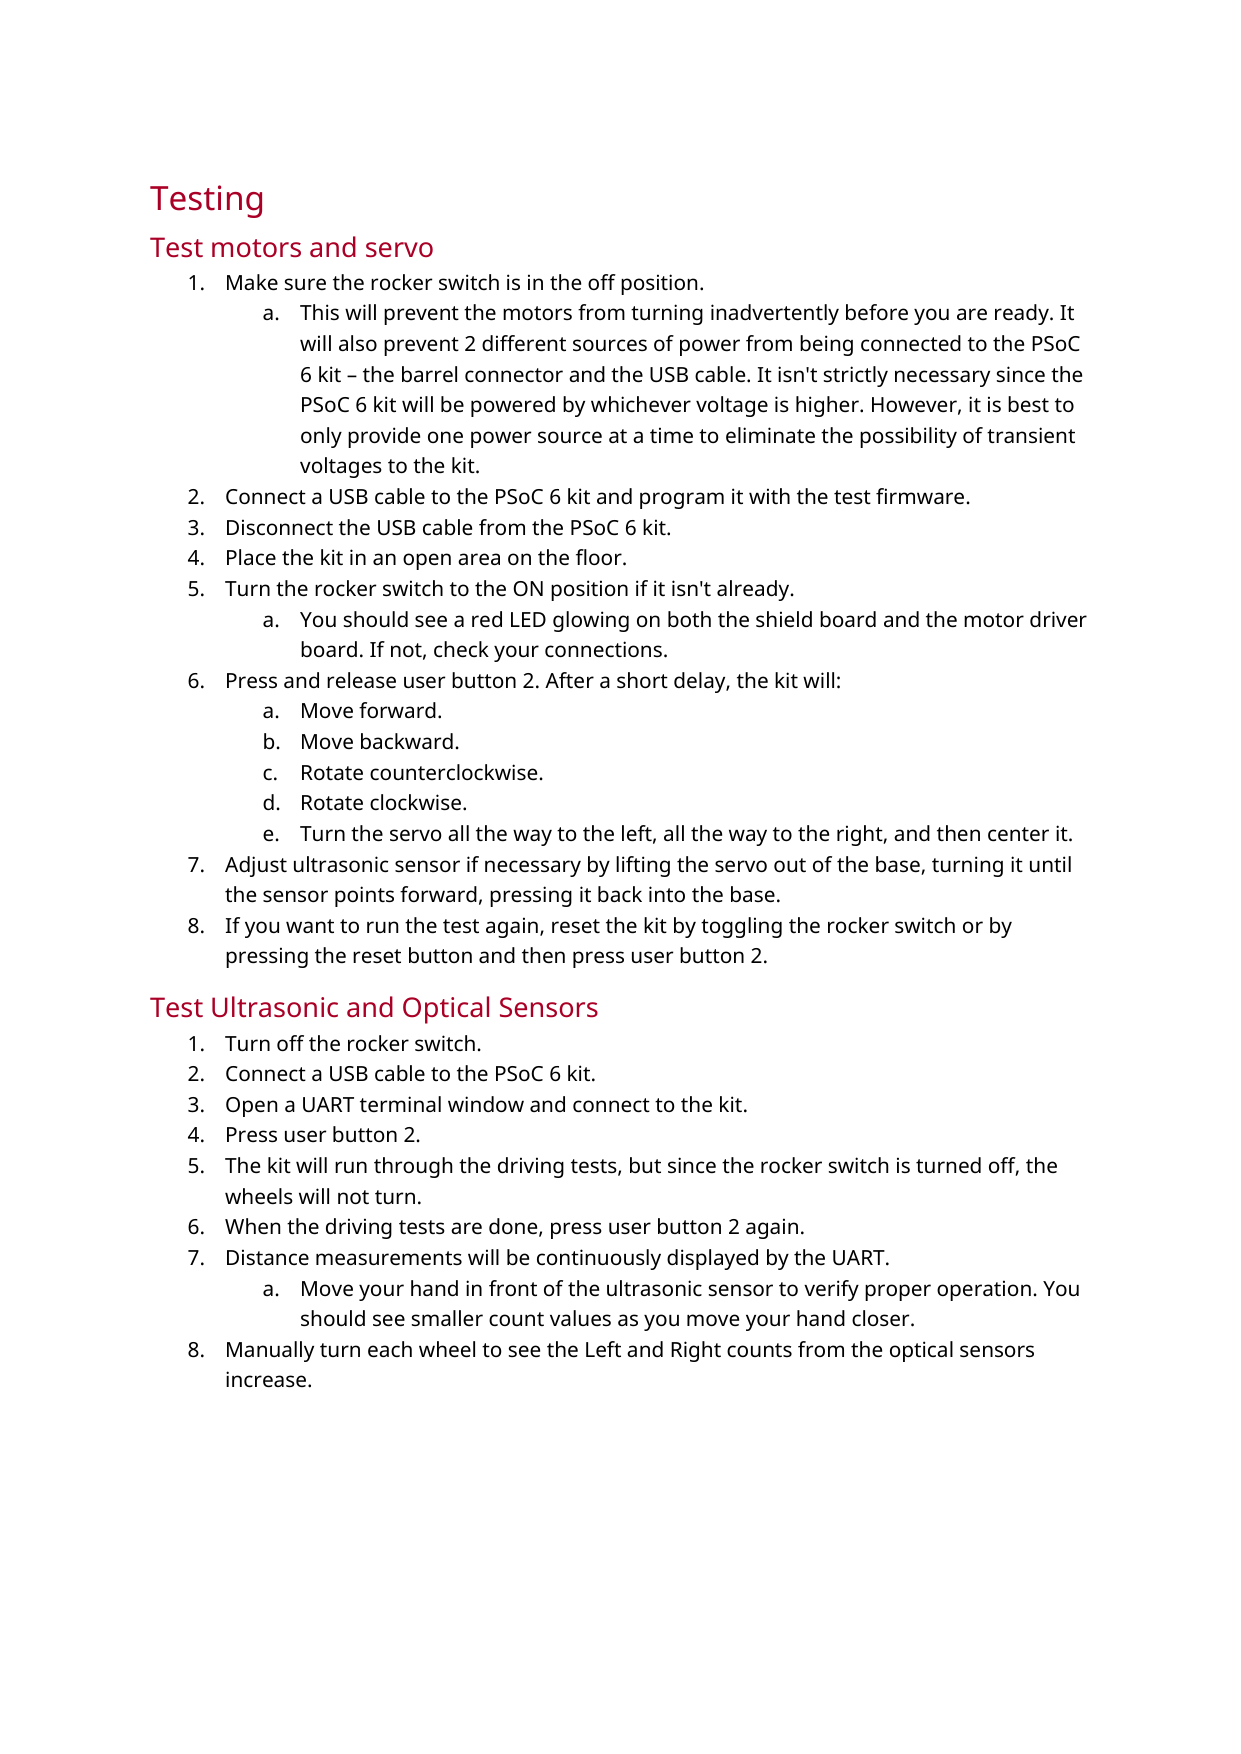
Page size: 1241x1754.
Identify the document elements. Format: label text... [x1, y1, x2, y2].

list If you want to run the test again, reset the kit by toggling the rocker switch or by pressing the reset button and then press user button 2. [187, 911, 1090, 970]
list Distance measurements will be continuously displayed by the UART. [187, 1243, 1090, 1272]
subtitle Test Ultrasonic and Optical Sensors [150, 989, 1090, 1026]
list Adjust ultrasonic sensor if necessary by lifting the servo out of the base, turning it until the sensor points forward, pressing it back into the base. [187, 850, 1090, 909]
list Move forward. [262, 697, 1090, 725]
list Connect a USB cable to the PSoC 6 kit and program it with the test firmware. [187, 482, 1090, 511]
list This will prevent the motors from turning inadvertently before you are ready. It will also prevent 2 different sources of power from being connected to the PSoC 6 kit – the barrel connector and the USB cable. It isn't strictly necessary since the PSoC 6 kit will be powered by whichever voltage is higher. However, it is best to only provide one power source at a time to eliminate the possibility of transient voltages to the kit. [262, 298, 1090, 480]
list Disconnect the USB cable from the PSoC 6 kit. [187, 513, 1090, 541]
subtitle Testing [150, 175, 1090, 220]
list Connect a USB cable to the PSoC 6 kit. [187, 1059, 1090, 1088]
list Move your hand in front of the ultrasonic sensor to verify proper operation. You should see smaller count values as you move your hand closer. [262, 1274, 1090, 1333]
list Manually turn each wheel to see the Left and Right counts from the optical sensors increase. [187, 1335, 1090, 1394]
list Make sure the rocker switch is in the off position. [187, 268, 1090, 296]
list Move backward. [262, 727, 1090, 756]
list Turn the rocker switch to the ON position if it isn't already. [187, 574, 1090, 603]
list Turn the servo all the way to the left, all the way to the right, and then center it. [262, 819, 1090, 848]
list Press and release user button 2. After a short delay, the kit will: [187, 666, 1090, 694]
list Open a UART terminal window and connect to the kit. [187, 1090, 1090, 1118]
subtitle Test motors and servo [150, 228, 1090, 265]
list Press user button 2. [187, 1121, 1090, 1149]
list Rotate counterclockwise. [262, 758, 1090, 786]
list Place the kit in an open area on the floor. [187, 543, 1090, 572]
list Rotate clockwise. [262, 788, 1090, 817]
list When the driving tests are done, press user button 2 again. [187, 1212, 1090, 1241]
list Turn off the rocker switch. [187, 1029, 1090, 1057]
list You should see a red LED glowing on both the shield board and the motor driver board. If not, check your connections. [262, 605, 1090, 664]
list The kit will run through the driving tests, but since the rocker switch is turned off, the wheels will not turn. [187, 1151, 1090, 1210]
